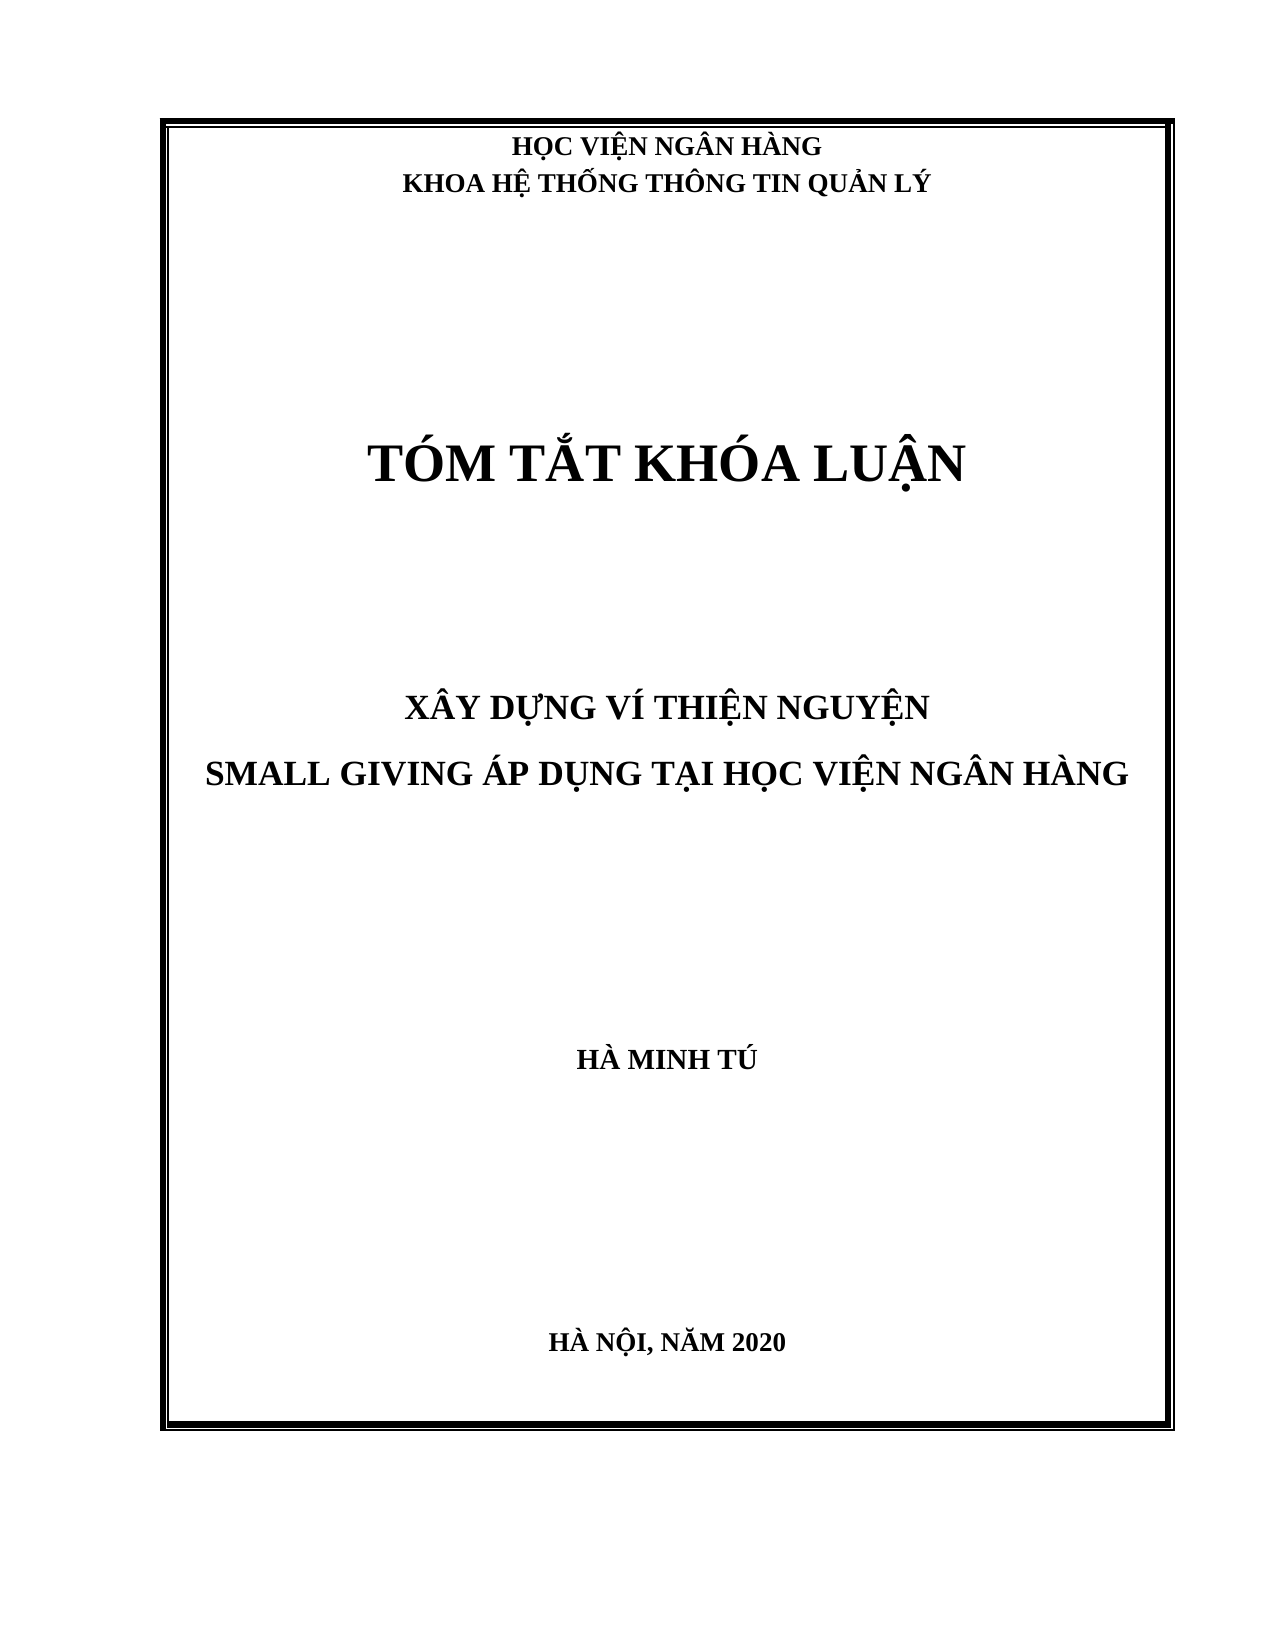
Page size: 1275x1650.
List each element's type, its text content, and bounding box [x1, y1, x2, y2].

text HỌC VIỆN NGÂN HÀNG [169, 128, 1165, 156]
text SMALL GIVING ÁP DỤNG TẠI HỌC VIỆN NGÂN HÀNG [169, 741, 1165, 793]
text KHOA HỆ THỐNG THÔNG TIN QUẢN LÝ [169, 156, 1165, 198]
text HÀ MINH TÚ [169, 1031, 1165, 1076]
text HÀ NỘI, NĂM 2020 [169, 1314, 1165, 1421]
text TÓM TẮT KHÓA LUẬN [169, 419, 1165, 493]
text XÂY DỰNG VÍ THIỆN NGUYỆN [169, 675, 1165, 727]
